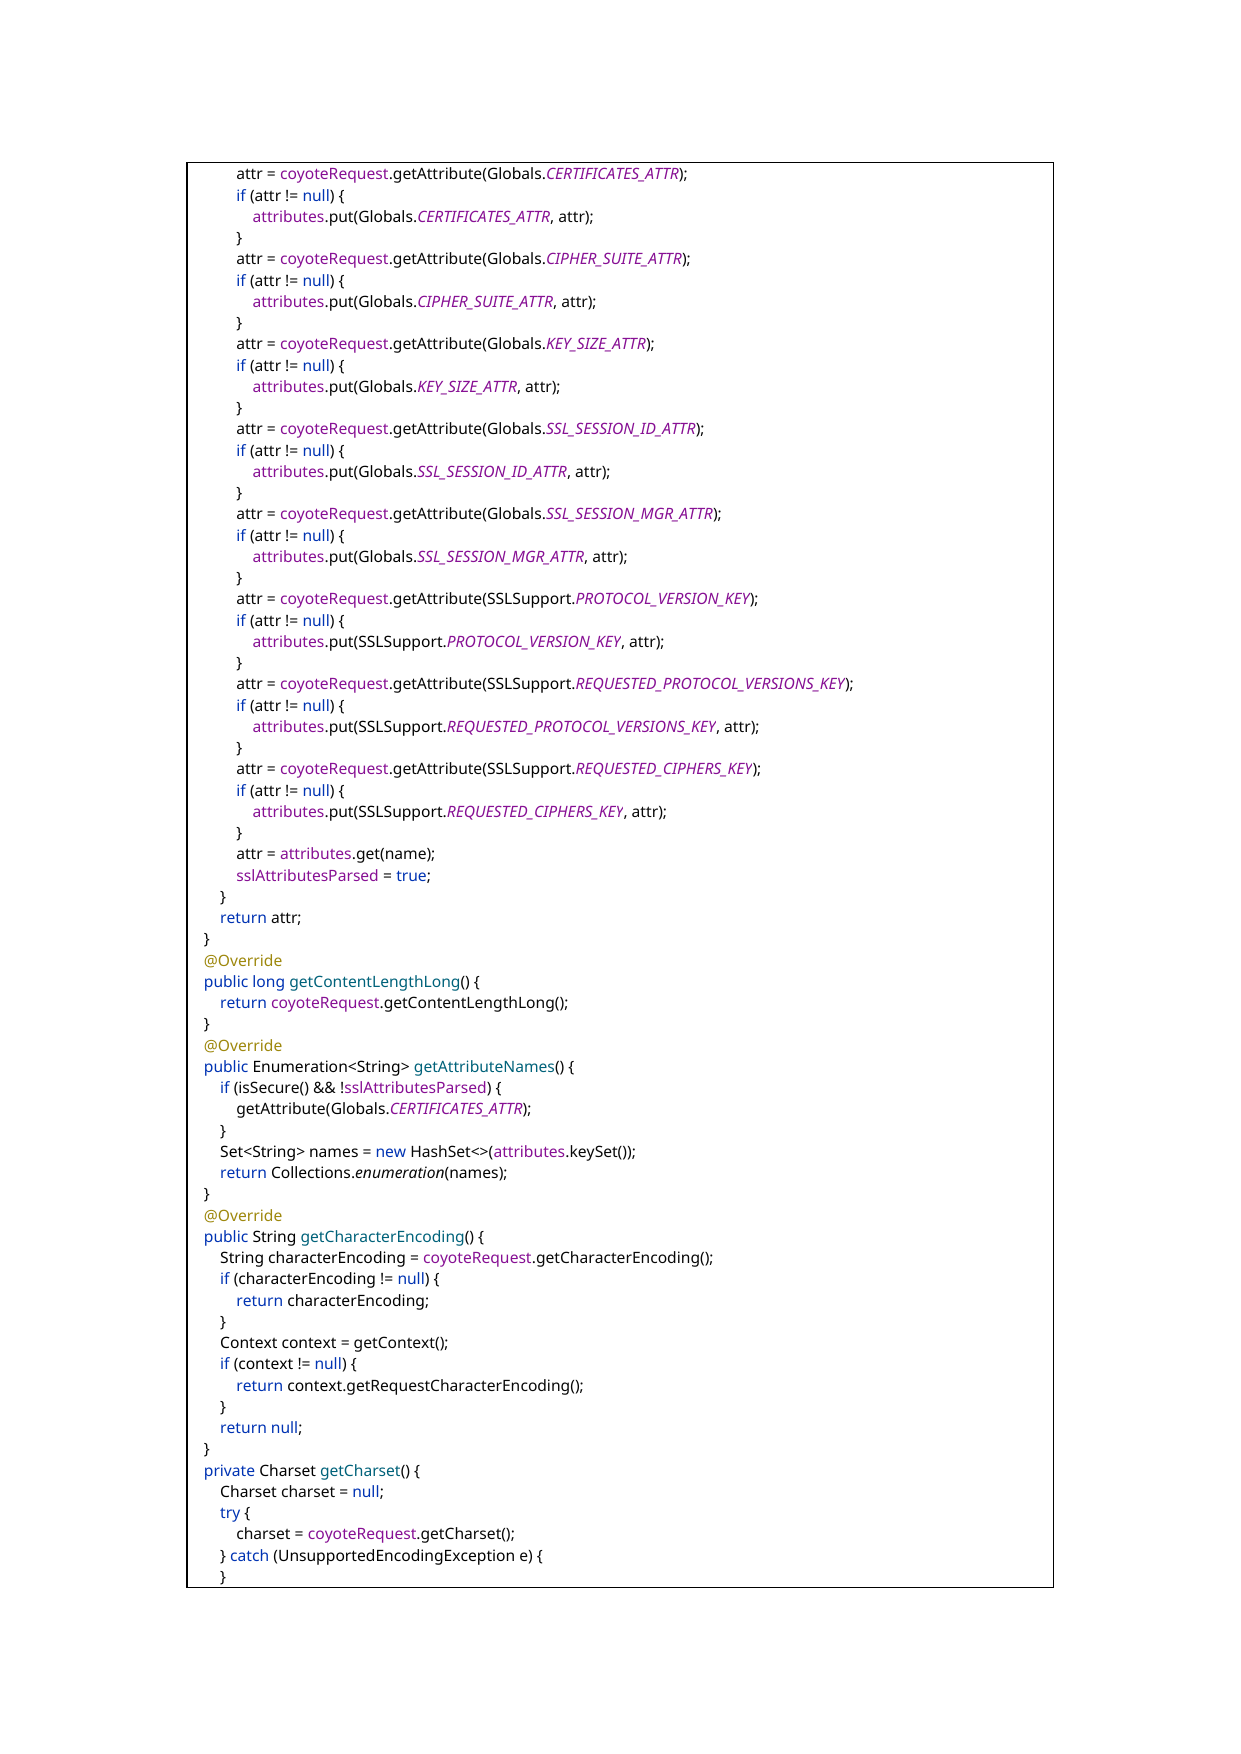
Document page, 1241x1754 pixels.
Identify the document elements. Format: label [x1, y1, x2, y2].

picture [447, 1062, 452, 1072]
picture [470, 1060, 475, 1072]
picture [388, 1466, 399, 1476]
text [210, 163, 1053, 1587]
picture [353, 1233, 358, 1242]
picture [488, 1062, 493, 1072]
picture [354, 1464, 359, 1476]
picture [357, 978, 362, 987]
picture [312, 1232, 323, 1242]
